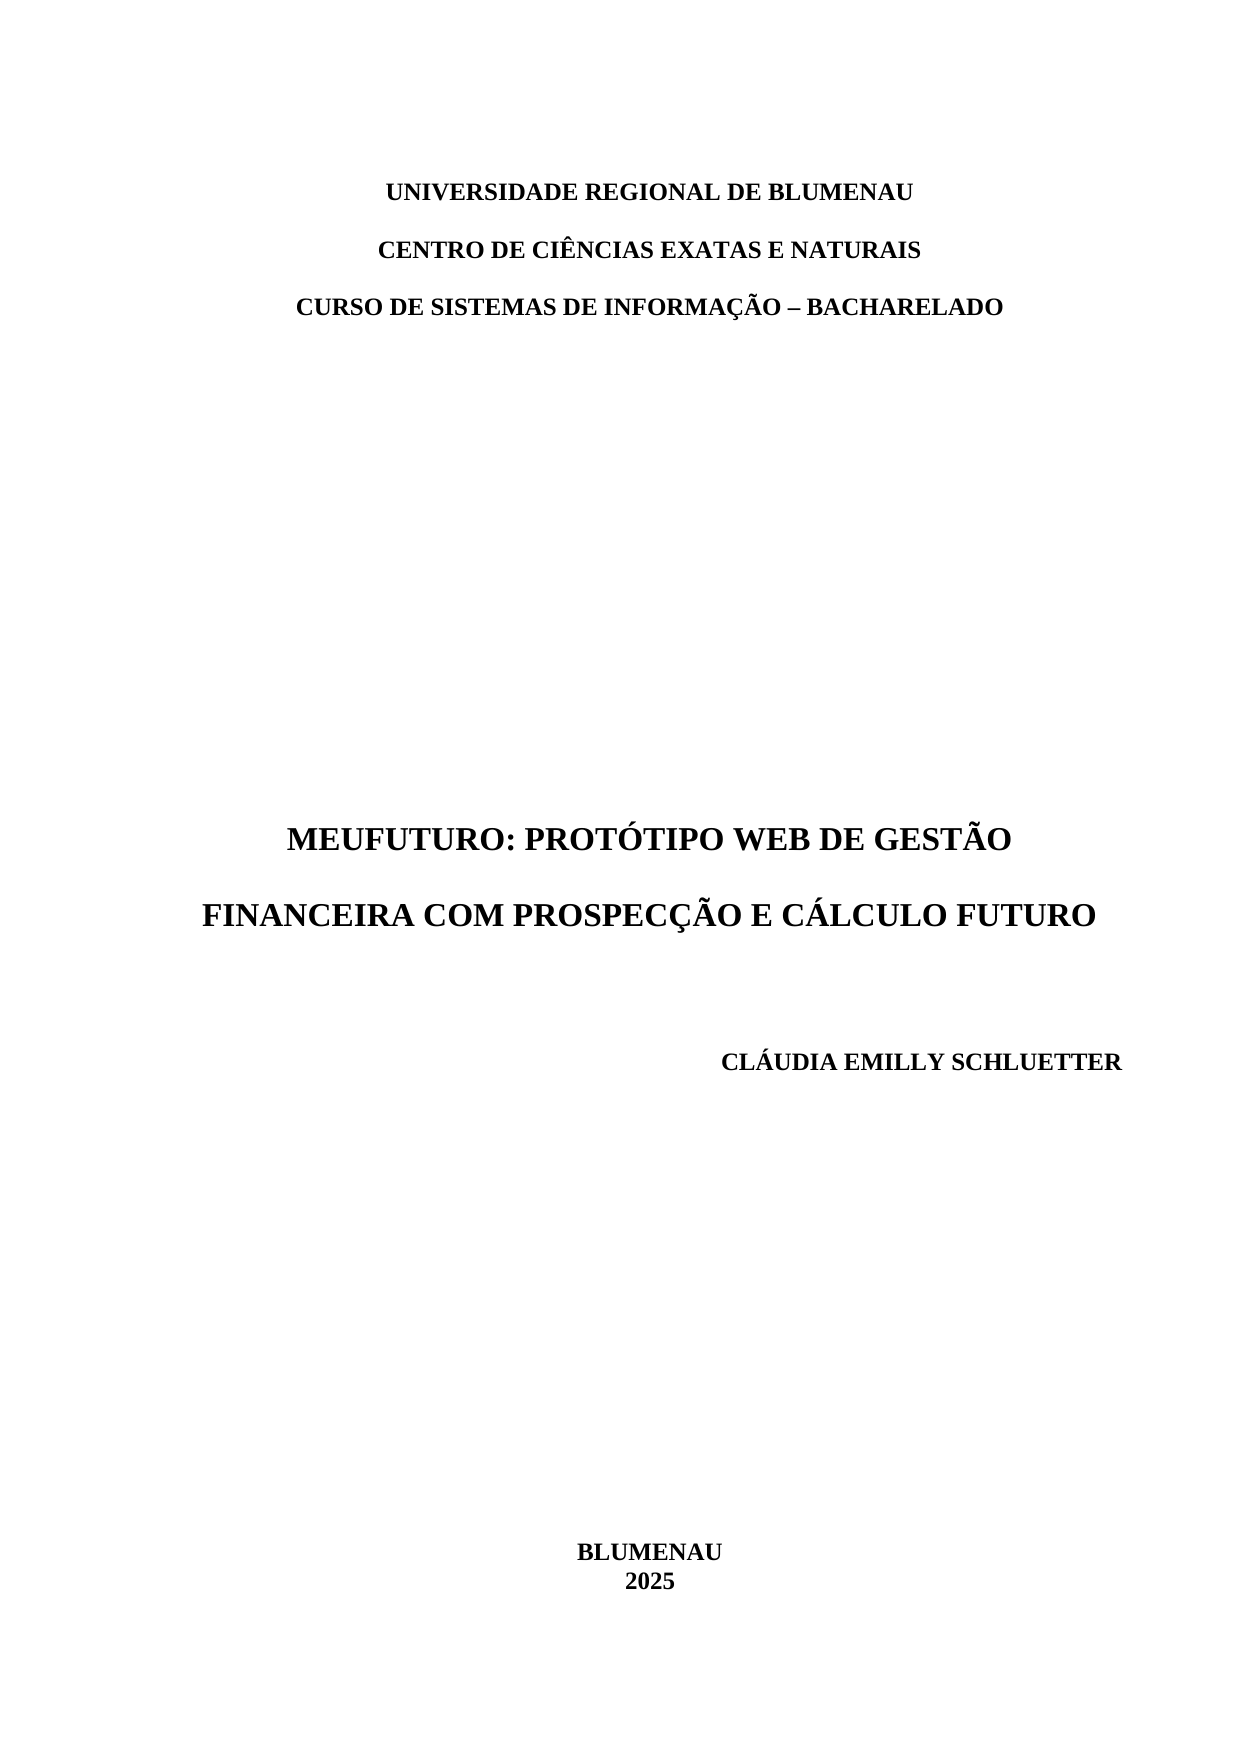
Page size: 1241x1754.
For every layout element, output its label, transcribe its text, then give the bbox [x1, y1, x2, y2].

table_cell bLUMENAU 2025 [170, 1537, 1129, 1627]
table_header uNIVERSIDADE REGIONAL DE BLUMENAU CENTRO DE CIÊNCIAS EXATAS E NATURAIS CURsO DE SISTEMAS DE INFORMAÇÃO – BACHARELADO [170, 177, 1129, 340]
table_cell meufuturo: protótipo web de gestão fiNanceira com prospecção e cálculo futuro Cláudia emilly schluetter [170, 340, 1129, 1537]
